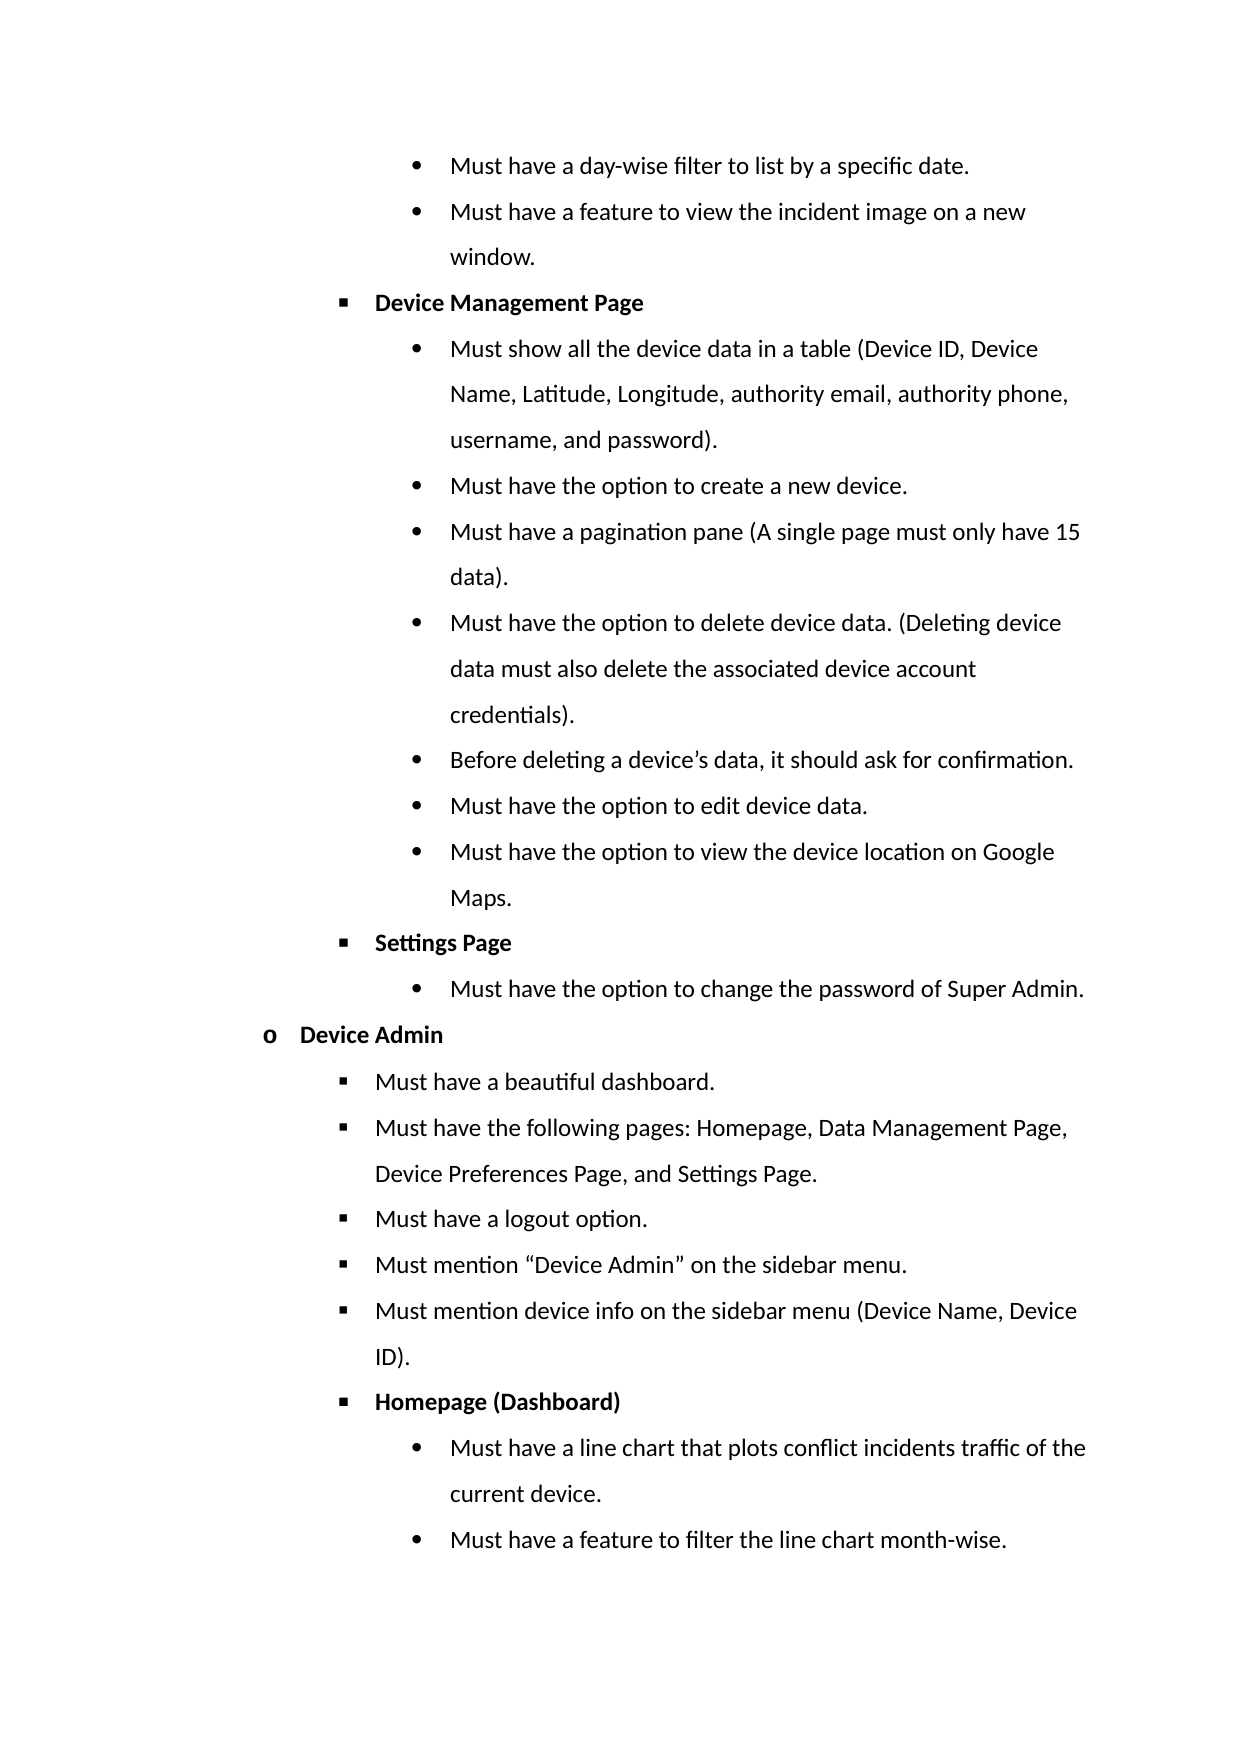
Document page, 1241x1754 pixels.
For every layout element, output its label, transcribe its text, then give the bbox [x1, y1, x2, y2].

list Must have a line chart that plots conflict incidents traffic of the current device. [412, 1432, 1090, 1508]
list Device Admin [262, 1019, 1090, 1051]
list Homepage (Dashboard) [337, 1387, 1090, 1417]
list Must have the option to delete device data. (Deleting device data must also delete the associated device account credentials). [412, 607, 1090, 729]
list Must have a feature to filter the line chart month-wise. [412, 1524, 1090, 1554]
list Must have a beautiful dashboard. [337, 1066, 1090, 1097]
list Must have a feature to view the incident image on a new window. [412, 196, 1090, 272]
list Must have the option to edit device data. [412, 790, 1090, 821]
list Must show all the device data in a table (Device ID, Device Name, Latitude, Longitude, authority email, authority phone, username, and password). [412, 333, 1090, 455]
list Must have a day-wise filter to list by a specific date. [412, 150, 1090, 181]
list Before deleting a device’s data, it should ask for confirmation. [412, 744, 1090, 775]
list Must mention device info on the sidebar menu (Device Name, Device ID). [337, 1295, 1090, 1371]
list Device Management Page [337, 287, 1090, 318]
list Settings Page [337, 927, 1090, 958]
list Must mention “Device Admin” on the sidebar menu. [337, 1249, 1090, 1280]
list Must have the following pages: Homepage, Data Management Page, Device Preferences Page, and Settings Page. [337, 1112, 1090, 1188]
list Must have the option to create a new device. [412, 470, 1090, 501]
list Must have the option to change the password of Super Admin. [412, 973, 1090, 1004]
list Must have a logout option. [337, 1204, 1090, 1234]
list Must have a pagination pane (A single page must only have 15 data). [412, 516, 1090, 592]
list Must have the option to view the device location on Google Maps. [412, 836, 1090, 912]
